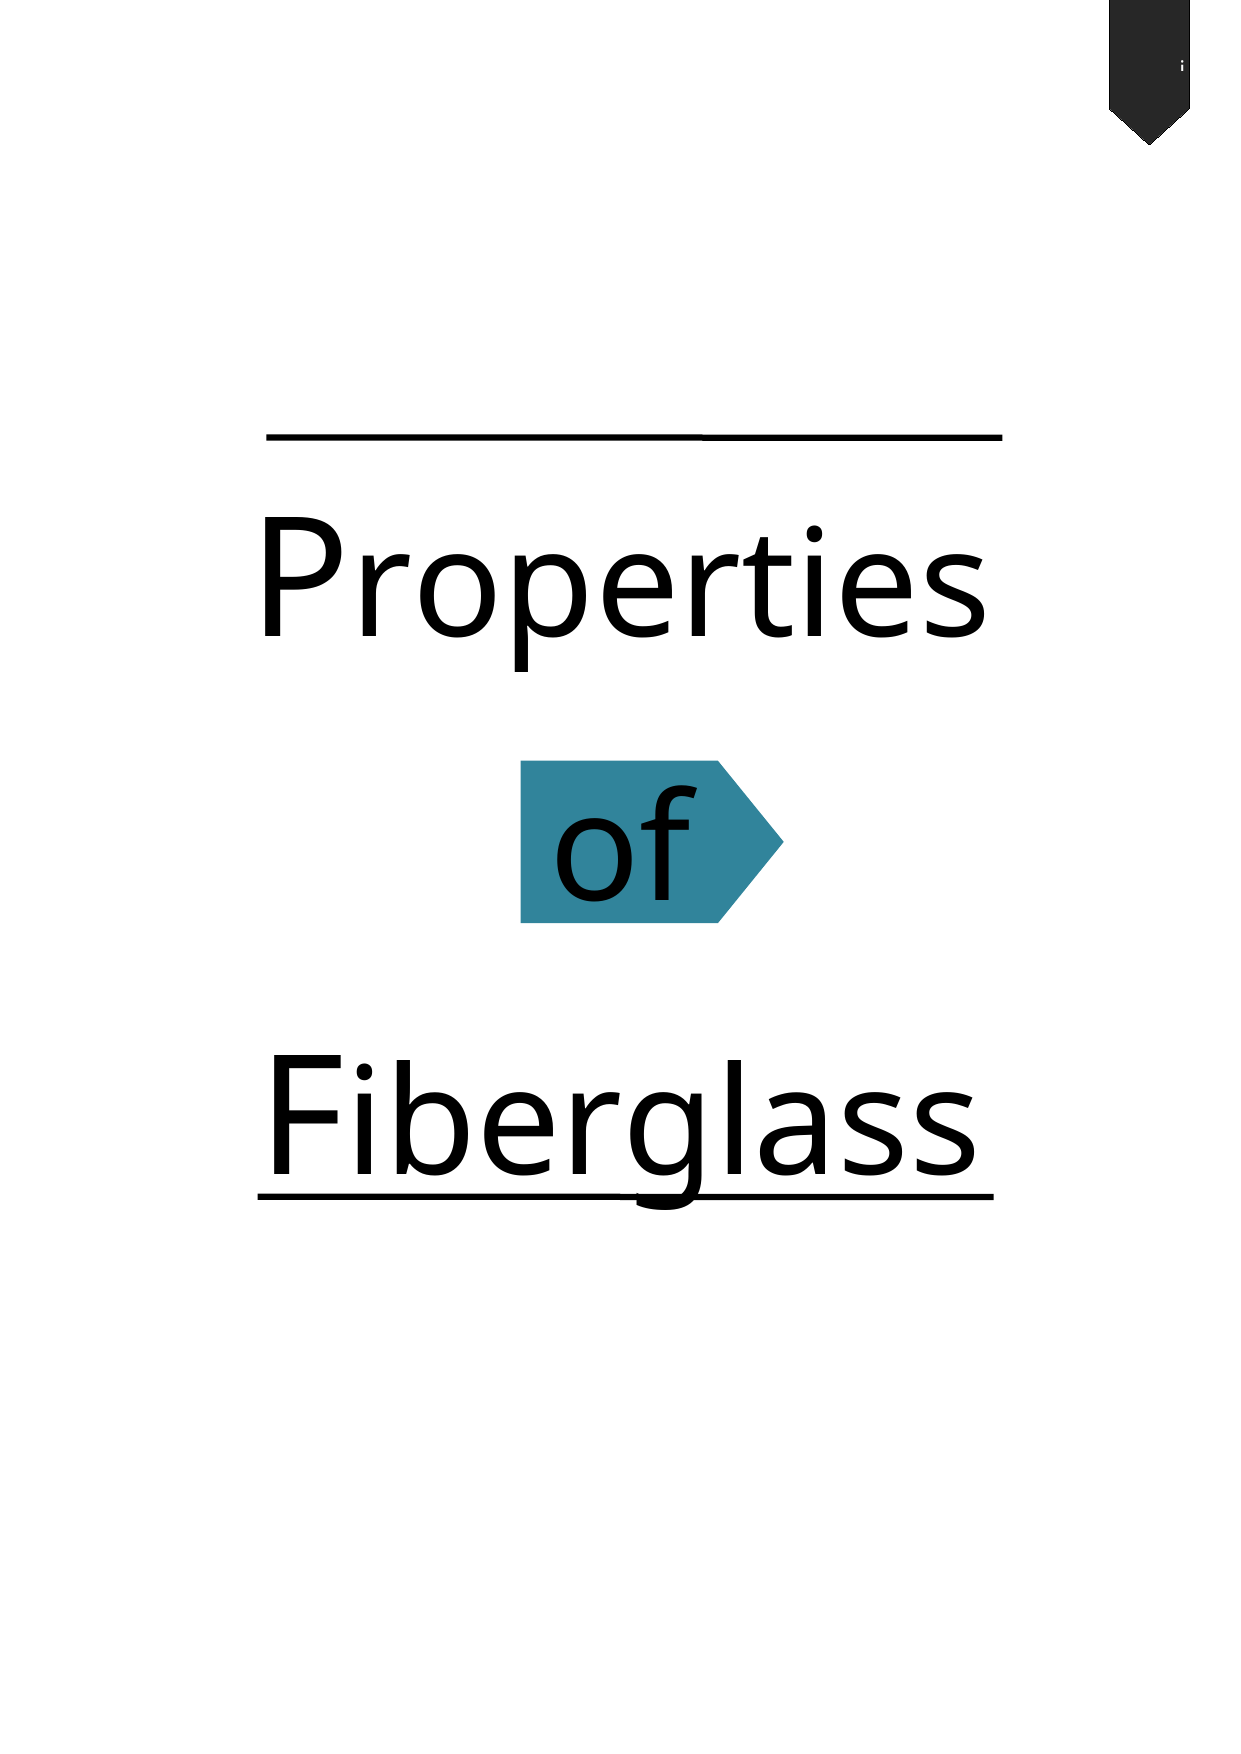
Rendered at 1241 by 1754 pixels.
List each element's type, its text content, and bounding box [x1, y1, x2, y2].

text of [150, 741, 1090, 945]
text Properties [150, 459, 1090, 686]
text Fiberglass [150, 996, 1090, 1223]
